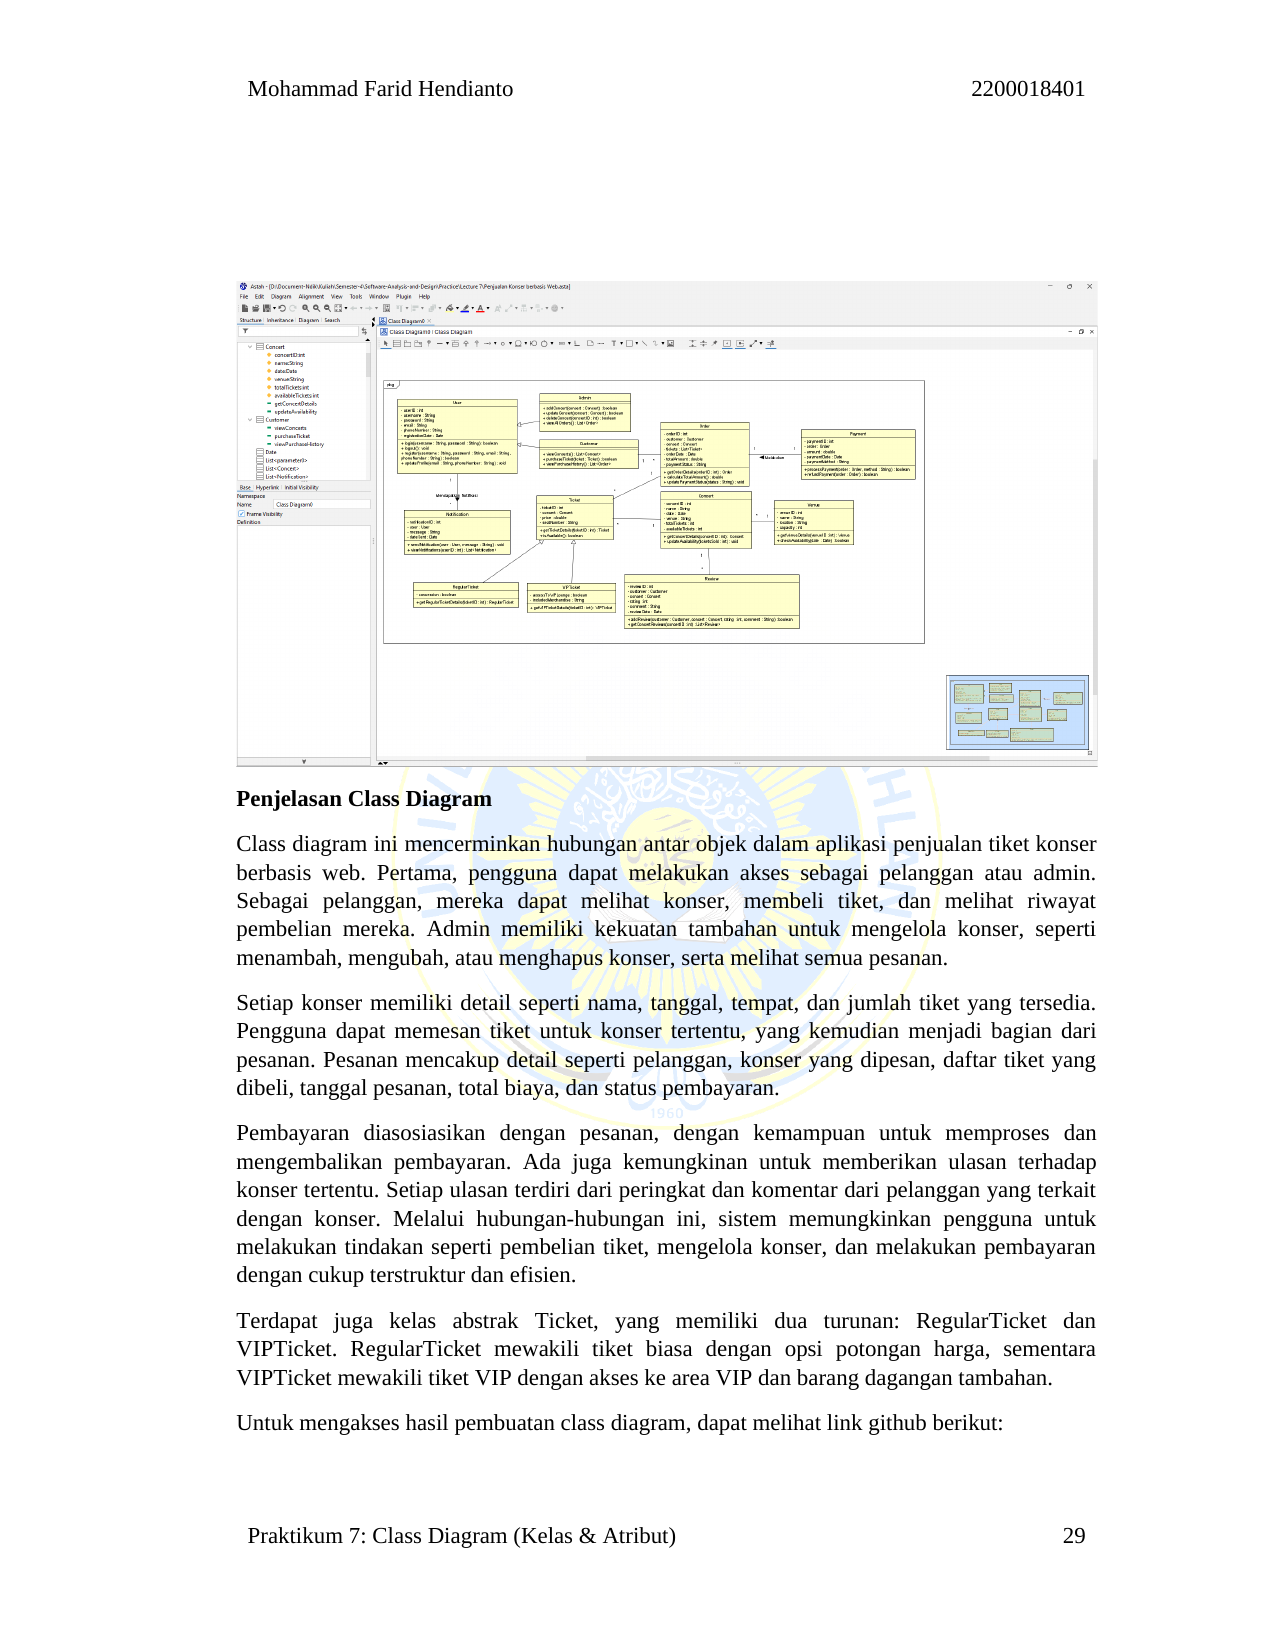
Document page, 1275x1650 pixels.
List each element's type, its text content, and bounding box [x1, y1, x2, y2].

text Class diagram ini mencerminkan hubungan antar objek dalam aplikasi penjualan tiket konser berbasis web. Pertama, pengguna dapat melakukan akses sebagai pelanggan atau admin. Sebagai pelanggan, mereka dapat melihat konser, membeli tiket, dan melihat riwayat pembelian mereka. Admin memiliki kekuatan tambahan untuk mengelola konser, seperti menambah, mengubah, atau menghapus konser, serta melihat semua pesanan. [236, 830, 1098, 970]
text Terdapat juga kelas abstrak Ticket, yang memiliki dua turunan: RegularTicket dan VIPTicket. RegularTicket mewakili tiket biasa dengan opsi potongan harga, sementara VIPTicket mewakili tiket VIP dengan akses ke area VIP dan barang dagangan tambahan. [236, 1307, 1098, 1390]
text Penjelasan Class Diagram [236, 785, 1098, 811]
picture [236, 281, 1098, 767]
text Setiap konser memiliki detail seperti nama, tanggal, tempat, dan jumlah tiket yang tersedia. Pengguna dapat memesan tiket untuk konser tertentu, yang kemudian menjadi bagian dari pesanan. Pesanan mencakup detail seperti pelanggan, konser yang dipesan, daftar tiket yang dibeli, tanggal pesanan, total biaya, dan status pembayaran. [236, 989, 1098, 1101]
text Pembayaran diasosiasikan dengan pesanan, dengan kemampuan untuk memproses dan mengembalikan pembayaran. Ada juga kemungkinan untuk memberikan ulasan terhadap konser tertentu. Setiap ulasan terdiri dari peringkat dan komentar dari pelanggan yang terkait dengan konser. Melalui hubungan-hubungan ini, sistem memungkinkan pengguna untuk melakukan tindakan seperti pembelian tiket, mengelola konser, dan melakukan pembayaran dengan cukup terstruktur dan efisien. [236, 1119, 1098, 1288]
text Untuk mengakses hasil pembuatan class diagram, dapat melihat link github berikut: [236, 1409, 1098, 1435]
